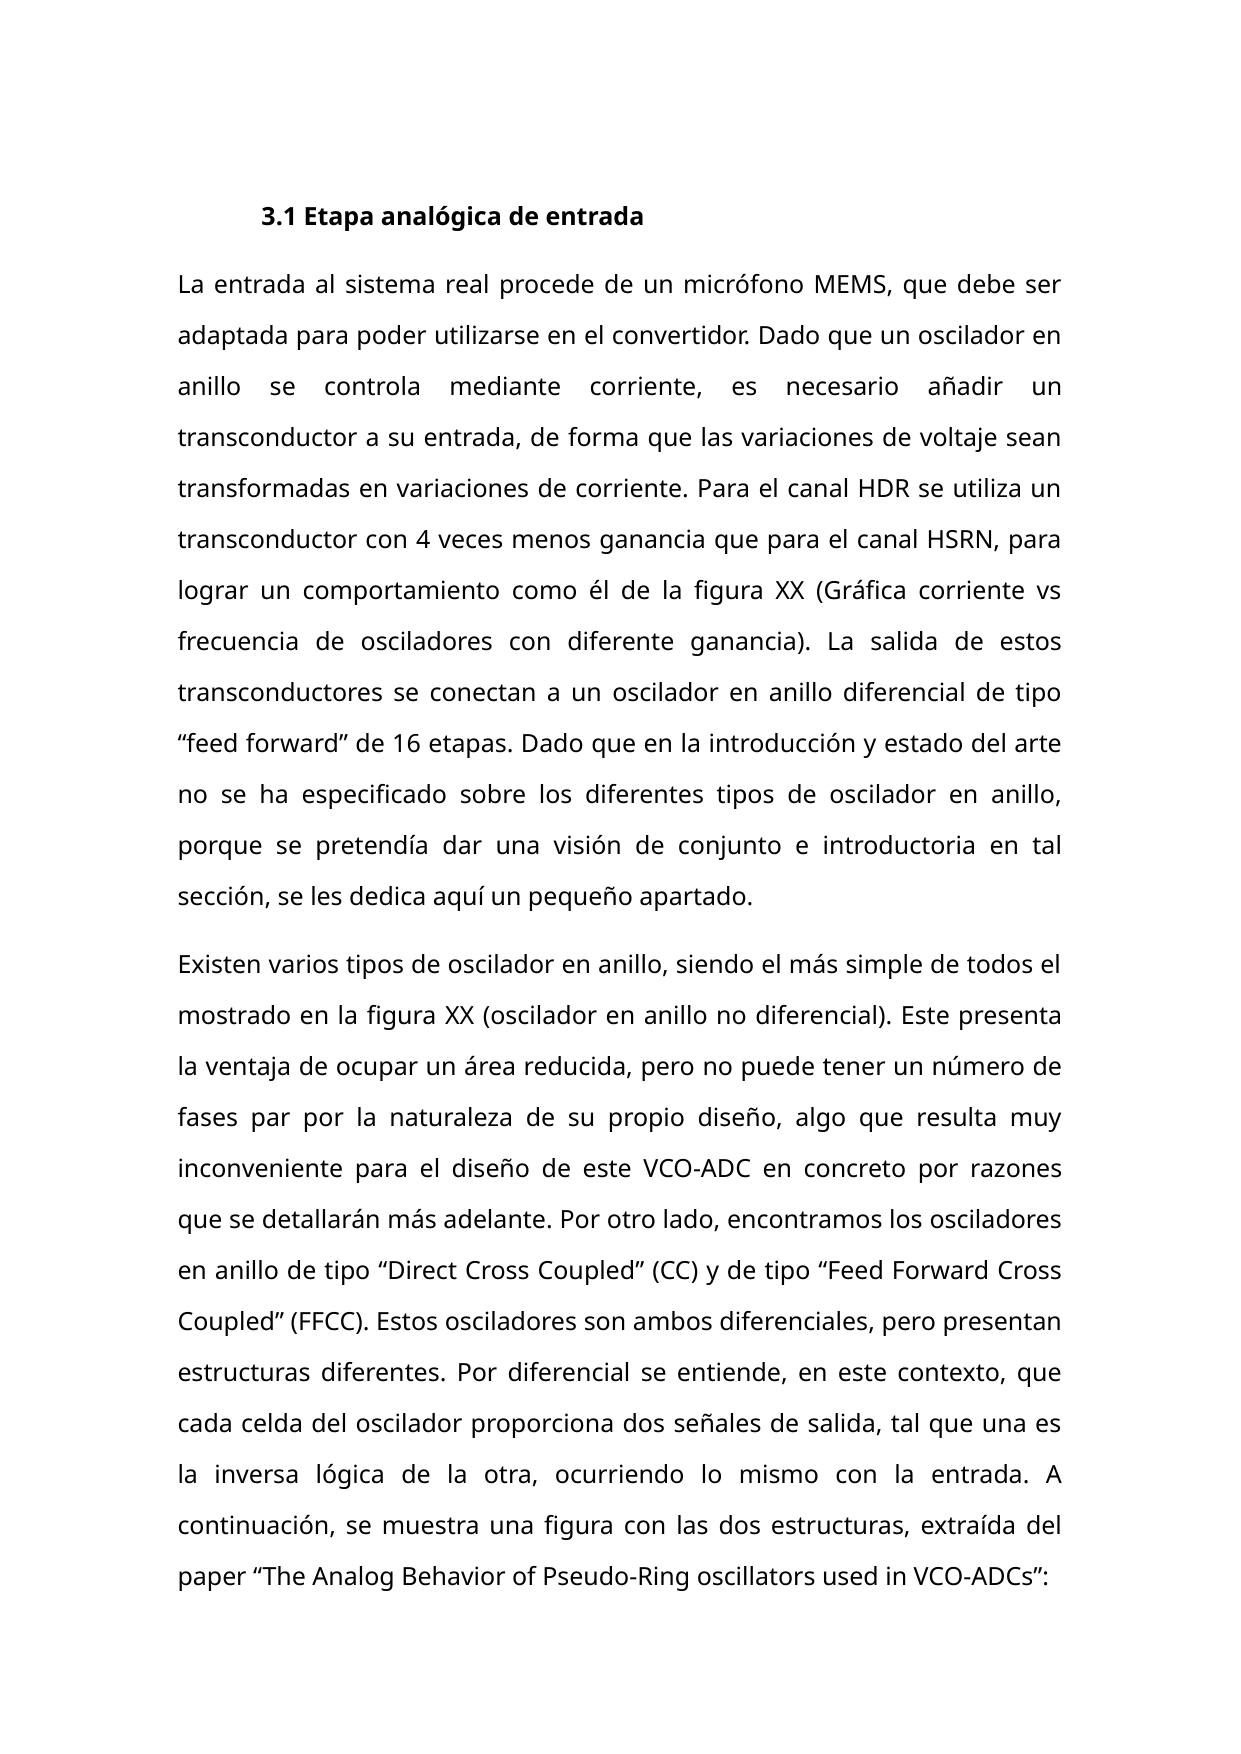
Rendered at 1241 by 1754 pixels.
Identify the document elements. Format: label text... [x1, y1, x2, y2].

text Existen varios tipos de oscilador en anillo, siendo el más simple de todos el mostrado en la figura XX (oscilador en anillo no diferencial). Este presenta la ventaja de ocupar un área reducida, pero no puede tener un número de fases par por la naturaleza de su propio diseño, algo que resulta muy inconveniente para el diseño de este VCO-ADC en concreto por razones que se detallarán más adelante. Por otro lado, encontramos los osciladores en anillo de tipo “Direct Cross Coupled” (CC) y de tipo “Feed Forward Cross Coupled” (FFCC). Estos osciladores son ambos diferenciales, pero presentan estructuras diferentes. Por diferencial se entiende, en este contexto, que cada celda del oscilador proporciona dos señales de salida, tal que una es la inversa lógica de la otra, ocurriendo lo mismo con la entrada. A continuación, se muestra una figura con las dos estructuras, extraída del paper “The Analog Behavior of Pseudo-Ring oscillators used in VCO-ADCs”: [177, 947, 1063, 1593]
text 3.1 Etapa analógica de entrada [177, 148, 1063, 233]
text La entrada al sistema real procede de un micrófono MEMS, que debe ser adaptada para poder utilizarse en el convertidor. Dado que un oscilador en anillo se controla mediante corriente, es necesario añadir un transconductor a su entrada, de forma que las variaciones de voltaje sean transformadas en variaciones de corriente. Para el canal HDR se utiliza un transconductor con 4 veces menos ganancia que para el canal HSRN, para lograr un comportamiento como él de la figura XX (Gráfica corriente vs frecuencia de osciladores con diferente ganancia). La salida de estos transconductores se conectan a un oscilador en anillo diferencial de tipo “feed forward” de 16 etapas. Dado que en la introducción y estado del arte no se ha especificado sobre los diferentes tipos de oscilador en anillo, porque se pretendía dar una visión de conjunto e introductoria en tal sección, se les dedica aquí un pequeño apartado. [177, 266, 1063, 913]
